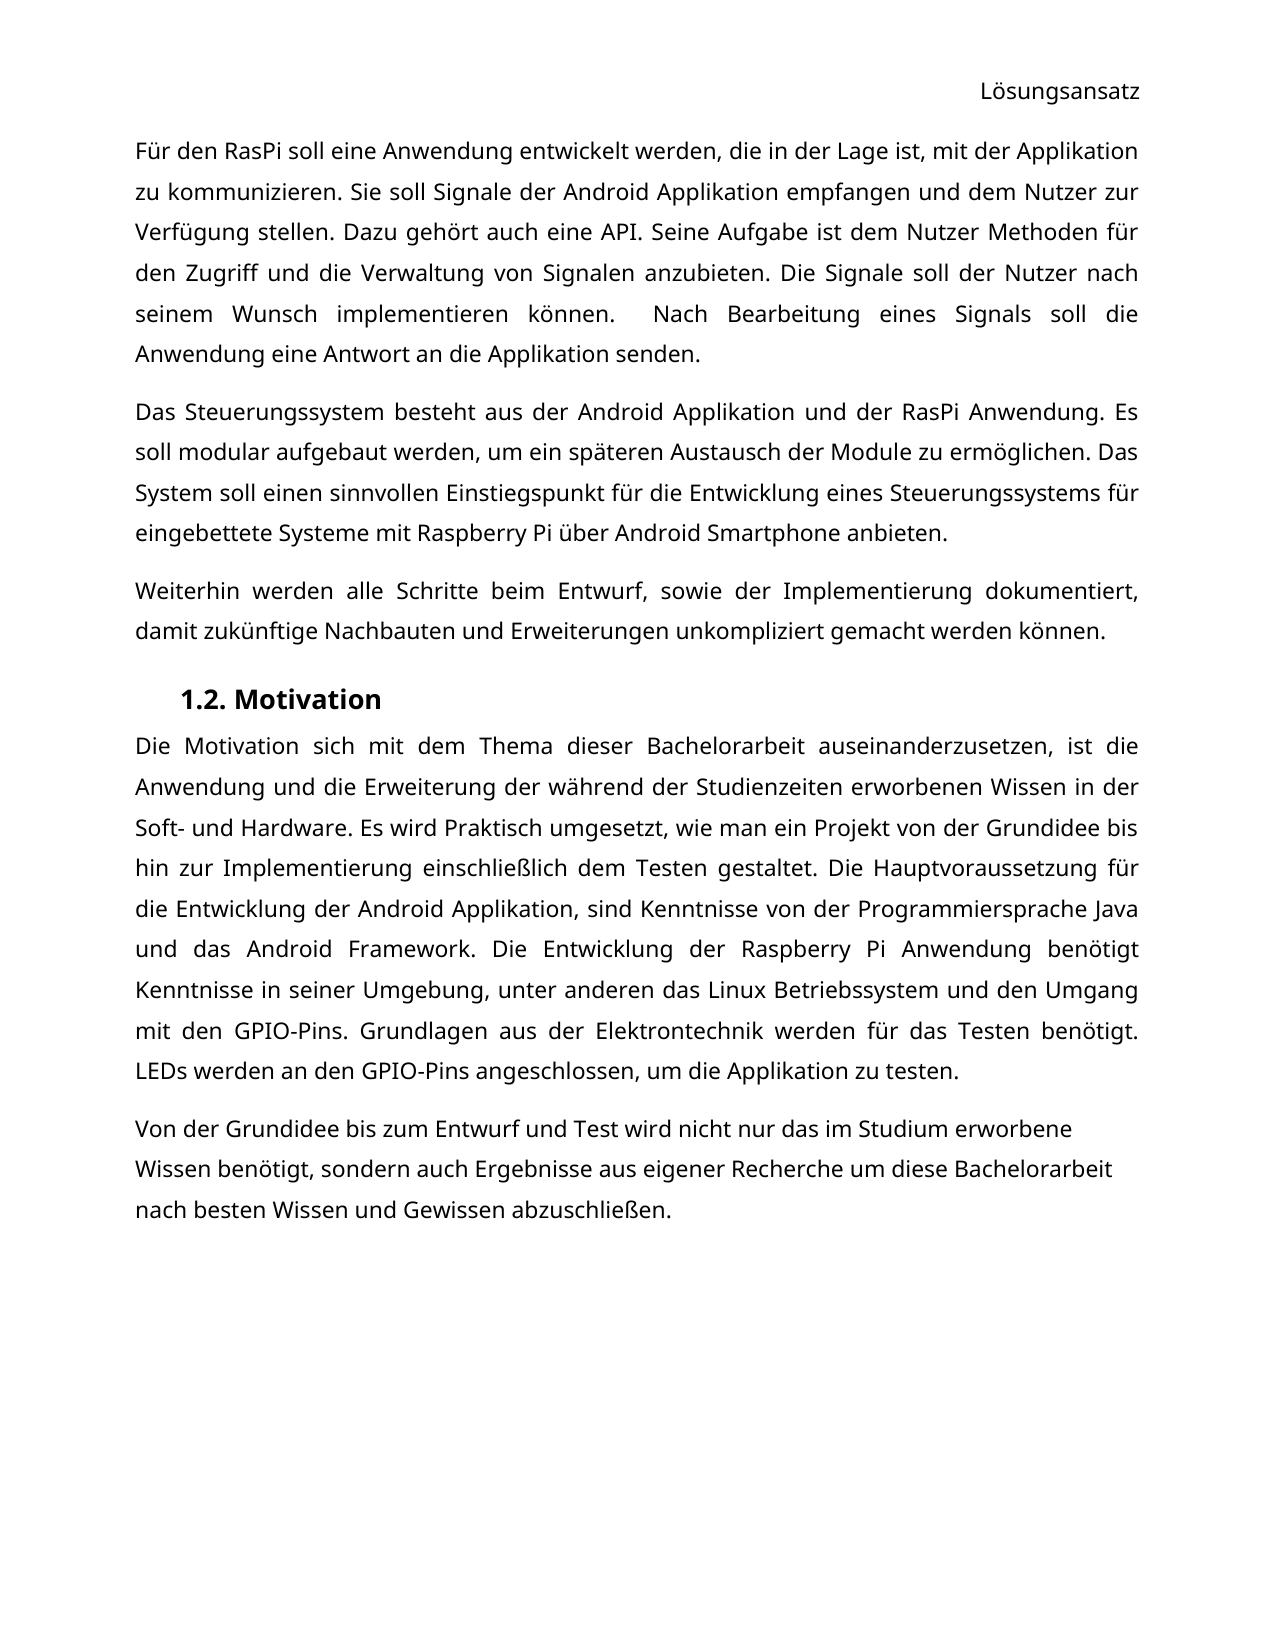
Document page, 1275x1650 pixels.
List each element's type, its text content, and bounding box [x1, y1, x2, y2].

text Das Steuerungssystem besteht aus der Android Applikation und der RasPi Anwendung. Es soll modular aufgebaut werden, um ein späteren Austausch der Module zu ermöglichen. Das System soll einen sinnvollen Einstiegspunkt für die Entwicklung eines Steuerungssystems für eingebettete Systeme mit Raspberry Pi über Android Smartphone anbieten. [135, 395, 1140, 548]
text Die Motivation sich mit dem Thema dieser Bachelorarbeit auseinanderzusetzen, ist die Anwendung und die Erweiterung der während der Studienzeiten erworbenen Wissen in der Soft- und Hardware. Es wird Praktisch umgesetzt, wie man ein Projekt von der Grundidee bis hin zur Implementierung einschließlich dem Testen gestaltet. Die Hauptvoraussetzung für die Entwicklung der Android Applikation, sind Kenntnisse von der Programmiersprache Java und das Android Framework. Die Entwicklung der Raspberry Pi Anwendung benötigt Kenntnisse in seiner Umgebung, unter anderen das Linux Betriebssystem und den Umgang mit den GPIO-Pins. Grundlagen aus der Elektrontechnik werden für das Testen benötigt. LEDs werden an den GPIO-Pins angeschlossen, um die Applikation zu testen. [135, 730, 1140, 1086]
subtitle Motivation [180, 681, 1140, 718]
text Für den RasPi soll eine Anwendung entwickelt werden, die in der Lage ist, mit der Applikation zu kommunizieren. Sie soll Signale der Android Applikation empfangen und dem Nutzer zur Verfügung stellen. Dazu gehört auch eine API. Seine Aufgabe ist dem Nutzer Methoden für den Zugriff und die Verwaltung von Signalen anzubieten. Die Signale soll der Nutzer nach seinem Wunsch implementieren können. Nach Bearbeitung eines Signals soll die Anwendung eine Antwort an die Applikation senden. [135, 135, 1140, 369]
text Von der Grundidee bis zum Entwurf und Test wird nicht nur das im Studium erworbene Wissen benötigt, sondern auch Ergebnisse aus eigener Recherche um diese Bachelorarbeit nach besten Wissen und Gewissen abzuschließen. [135, 1112, 1140, 1225]
text Weiterhin werden alle Schritte beim Entwurf, sowie der Implementierung dokumentiert, damit zukünftige Nachbauten und Erweiterungen unkompliziert gemacht werden können. [135, 574, 1140, 646]
